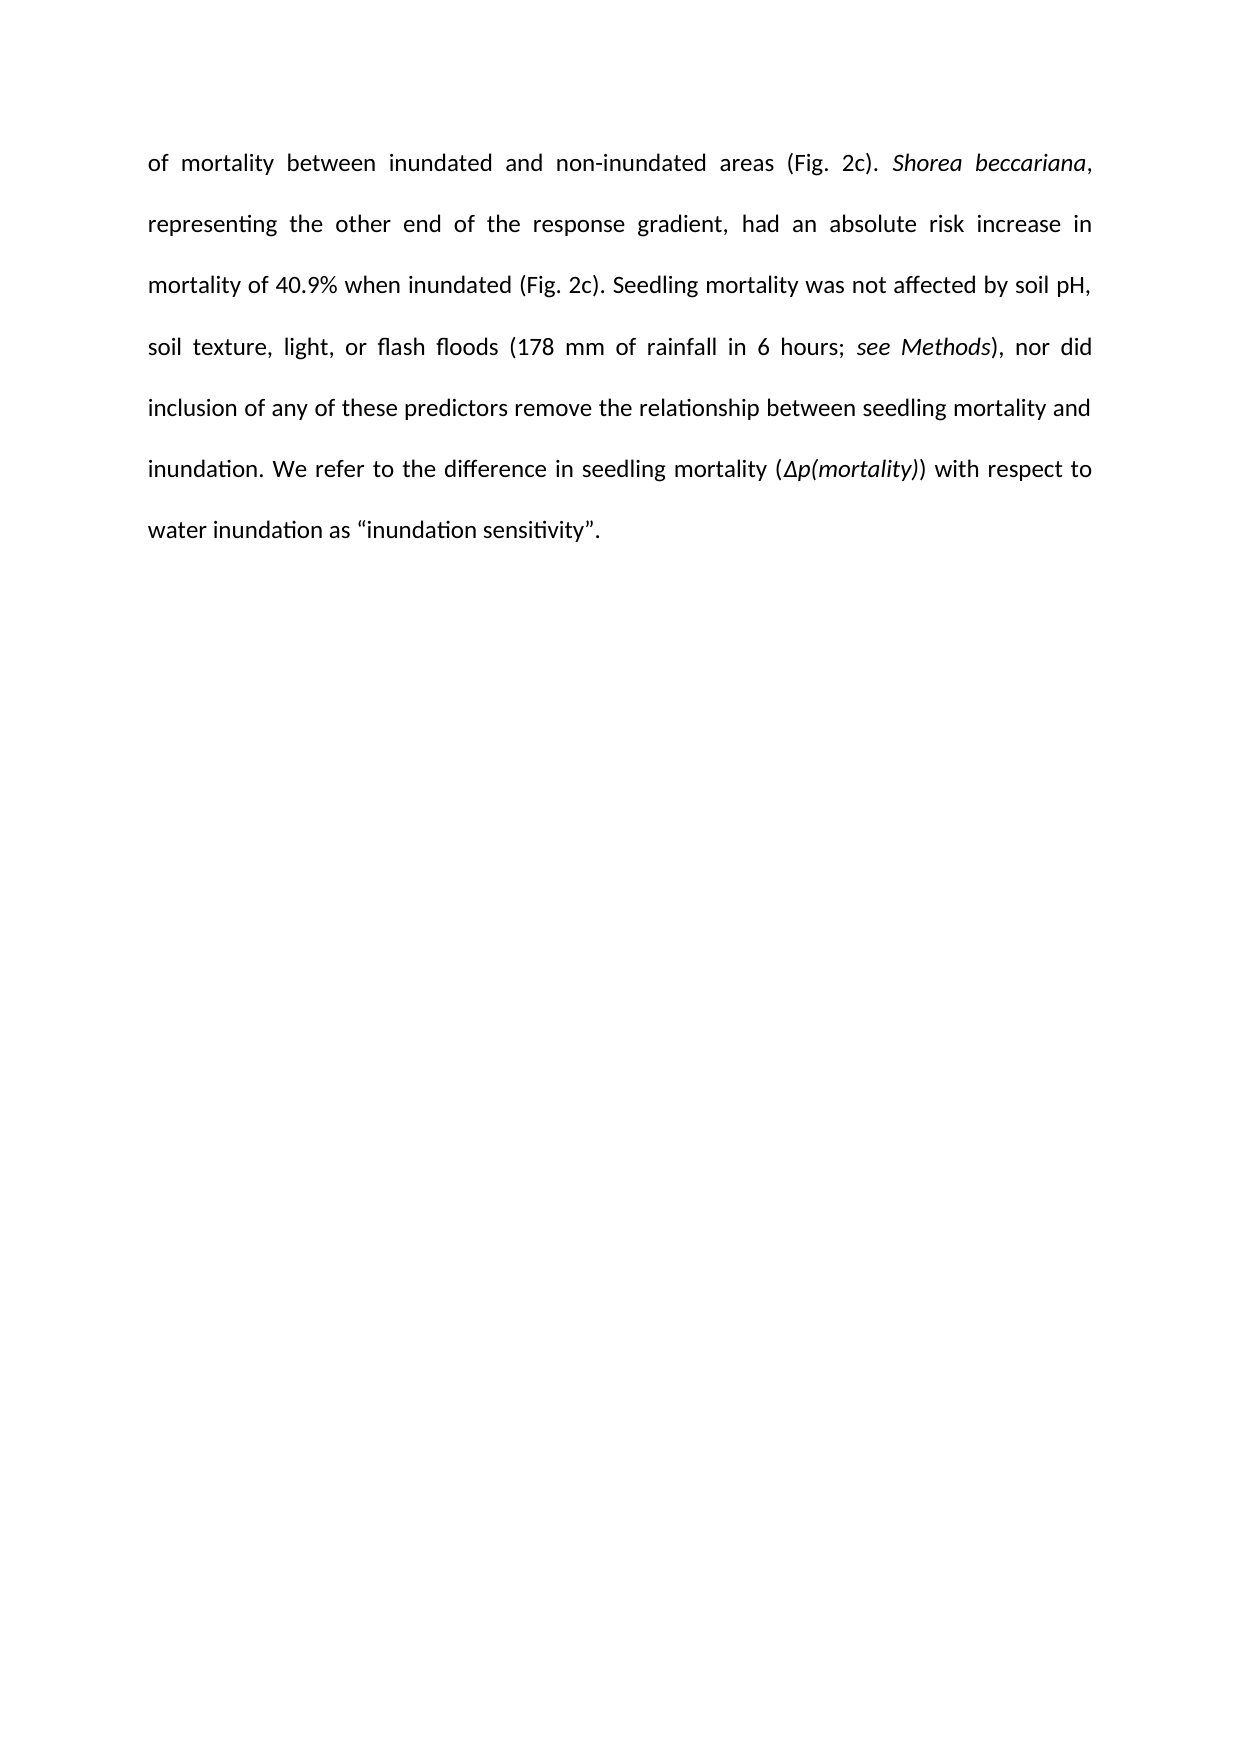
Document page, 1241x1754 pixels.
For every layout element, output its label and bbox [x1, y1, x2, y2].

text [148, 148, 1093, 544]
